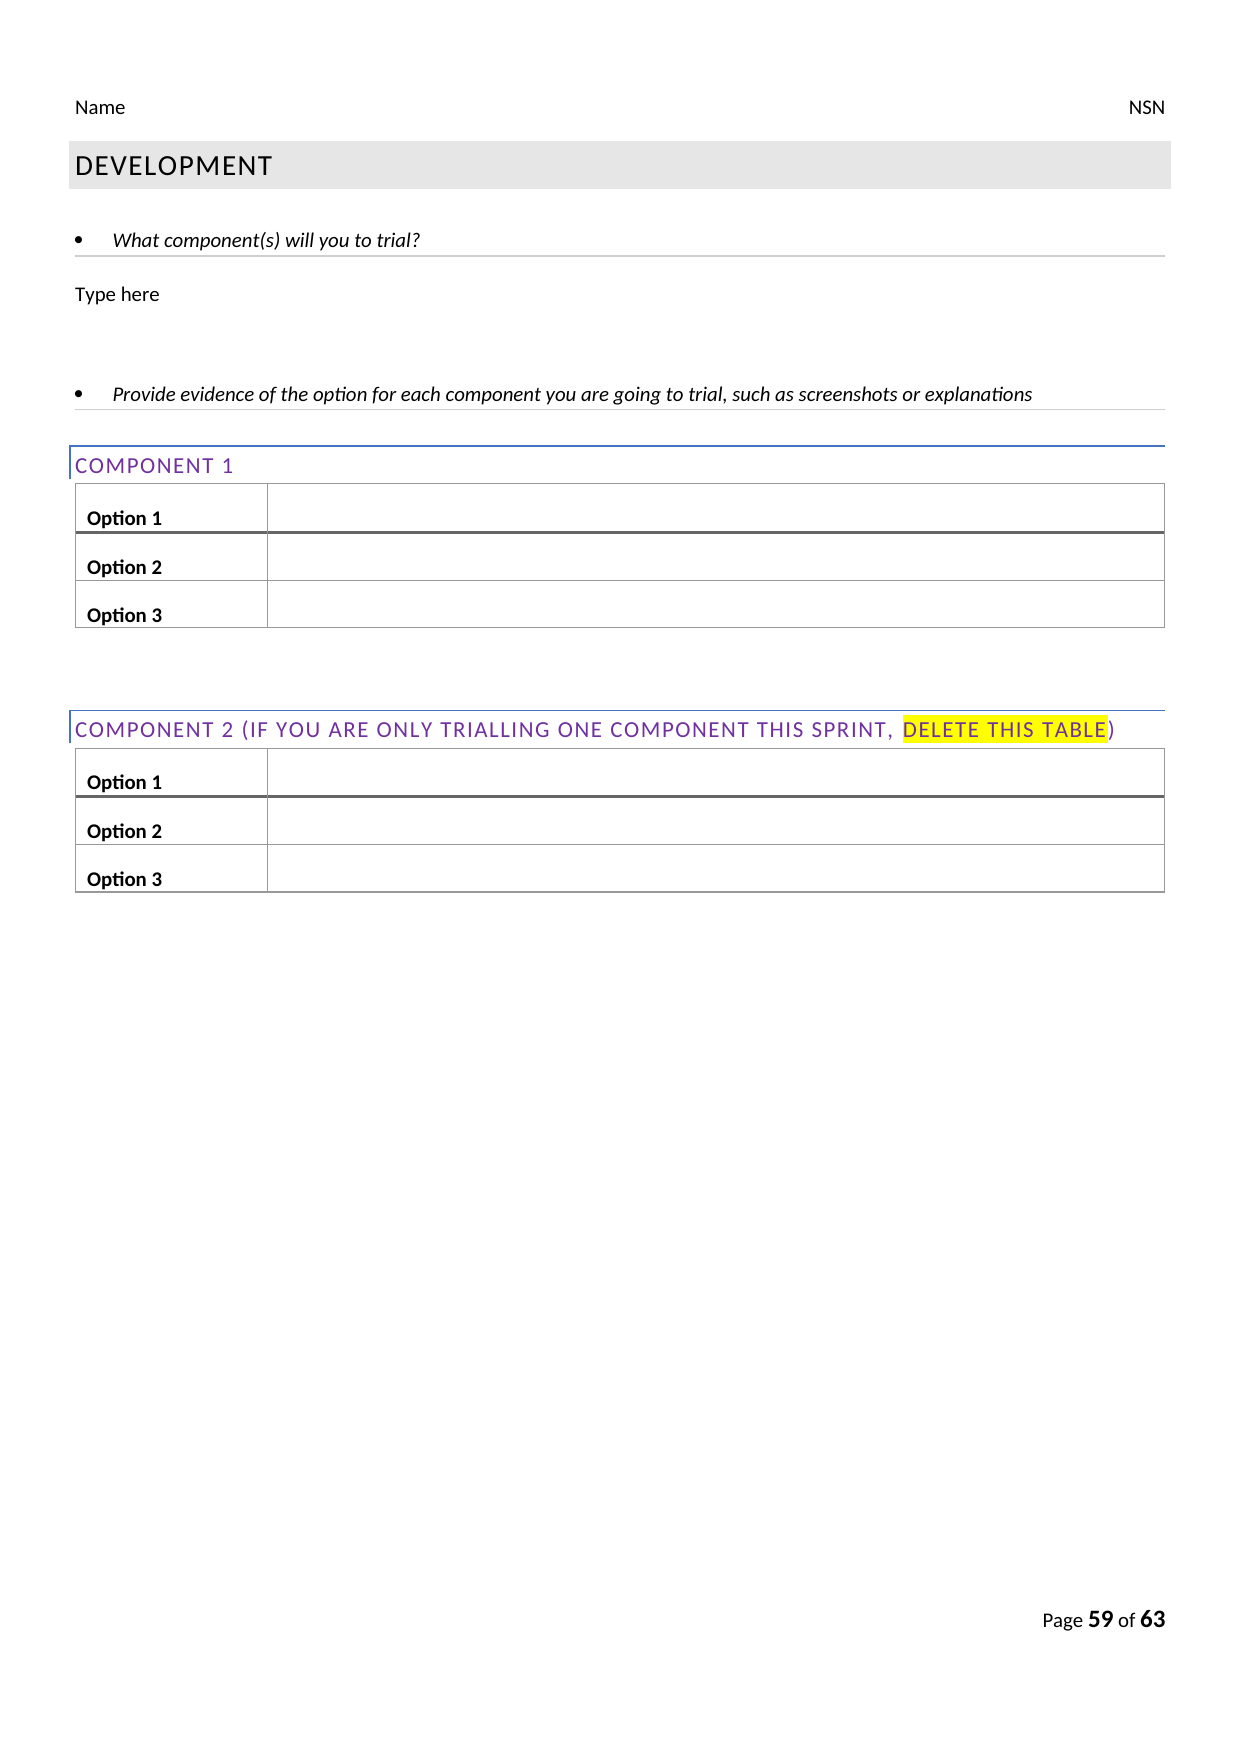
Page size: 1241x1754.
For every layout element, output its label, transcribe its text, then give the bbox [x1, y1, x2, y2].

table_header Option 1 [76, 749, 267, 795]
text What component(s) will you to trial? [75, 228, 1165, 255]
table_cell [268, 534, 1164, 580]
table_header Option 1 [76, 484, 267, 531]
subtitle Development [75, 147, 1165, 183]
text Provide evidence of the option for each component you are going to trial, such as screenshots or explanations [75, 381, 1165, 409]
table_cell Option 2 [76, 798, 267, 844]
text Type here [75, 281, 1165, 307]
subtitle Component 1 [71, 447, 1165, 479]
table_cell Option 3 [76, 581, 267, 627]
table_header [268, 484, 1164, 531]
table_cell [268, 845, 1164, 891]
subtitle Component 2 (If you are only trialling one component this sprint, delete this table) [71, 711, 1165, 743]
table_cell [268, 581, 1164, 627]
table_header [268, 749, 1164, 795]
table_cell Option 2 [76, 534, 267, 580]
table_cell [268, 798, 1164, 844]
table_cell Option 3 [76, 845, 267, 891]
